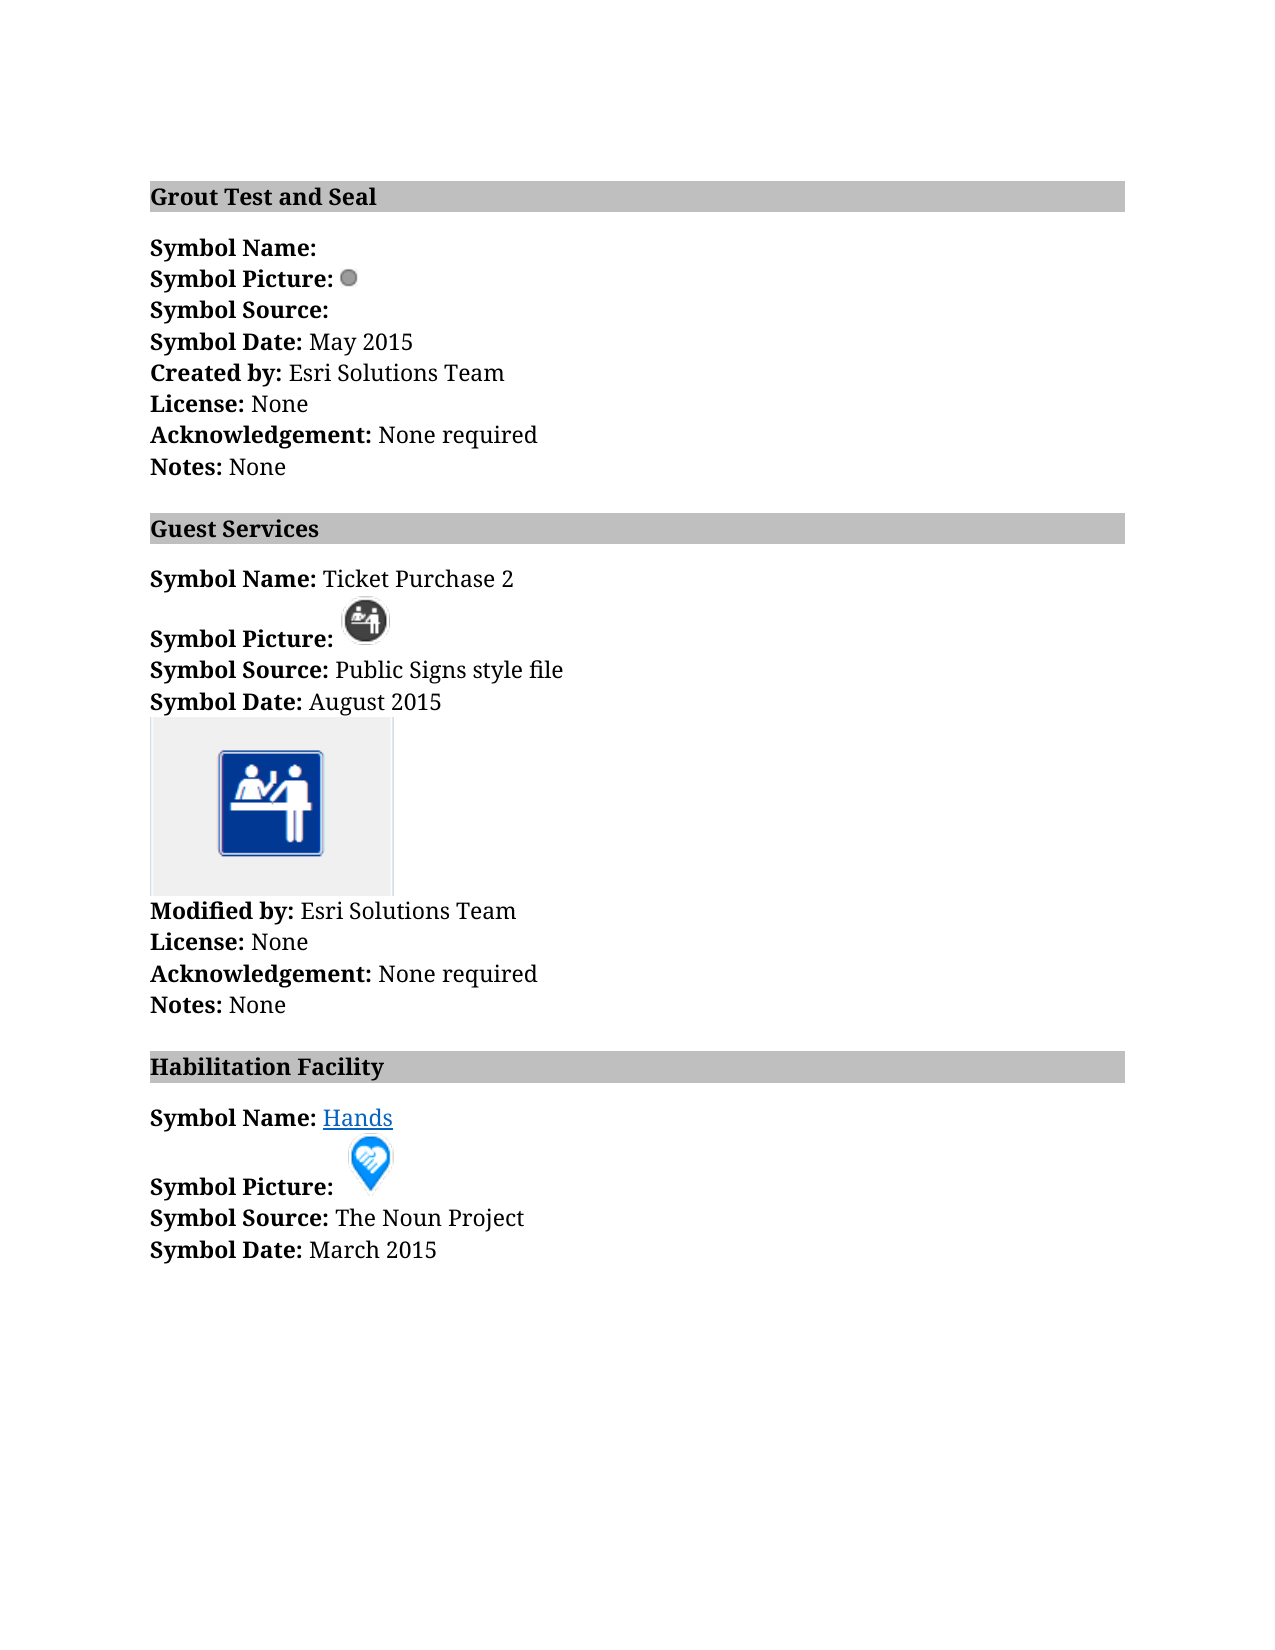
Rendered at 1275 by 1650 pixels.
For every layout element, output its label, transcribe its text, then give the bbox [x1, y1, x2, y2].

text Notes: None [150, 450, 1125, 482]
text Symbol Source: The Noun Project [150, 1202, 1125, 1233]
text Symbol Date: March 2015 [150, 1233, 1125, 1265]
text Symbol Name: [150, 232, 1125, 263]
text License: None [150, 926, 1125, 958]
picture [339, 268, 359, 288]
picture [339, 594, 393, 648]
text Symbol Name: Ticket Purchase 2 [150, 563, 1125, 594]
text Symbol Name: Hands [150, 1102, 1125, 1133]
text Acknowledgement: None required [150, 419, 1125, 450]
text Symbol Source: Public Signs style file [150, 654, 1125, 686]
text Symbol Picture: [150, 1133, 1125, 1202]
text Notes: None [150, 989, 1125, 1020]
text Modified by: Esri Solutions Team [150, 895, 1125, 926]
text License: None [150, 388, 1125, 419]
text Symbol Source: [150, 294, 1125, 325]
text Guest Services [150, 513, 1125, 544]
text Habilitation Facility [150, 1051, 1125, 1083]
text Acknowledgement: None required [150, 958, 1125, 989]
picture [150, 717, 394, 896]
text Grout Test and Seal [150, 181, 1125, 212]
picture [339, 1133, 403, 1196]
text Created by: Esri Solutions Team [150, 357, 1125, 388]
text Symbol Date: August 2015 [150, 686, 1125, 717]
text Symbol Picture: [150, 594, 1125, 654]
text Symbol Picture: [150, 263, 1125, 294]
text Symbol Date: May 2015 [150, 325, 1125, 357]
